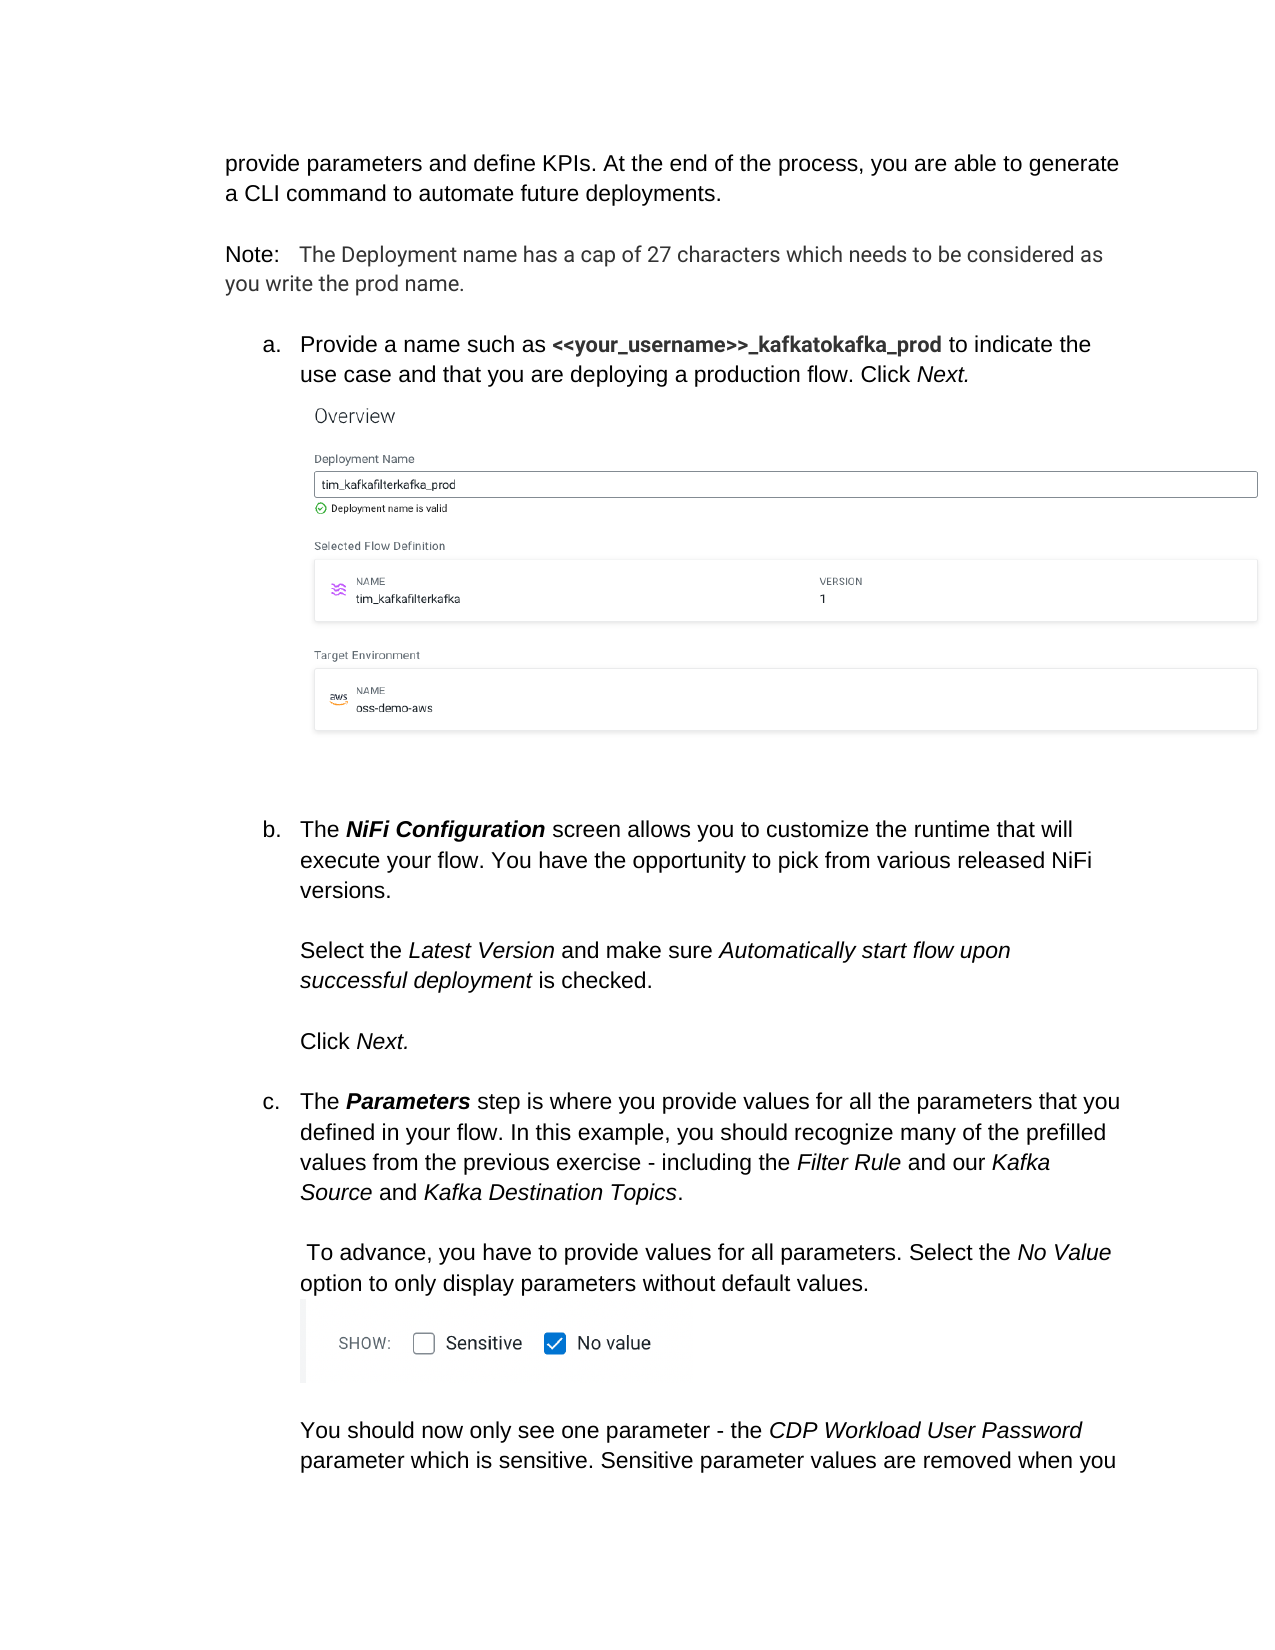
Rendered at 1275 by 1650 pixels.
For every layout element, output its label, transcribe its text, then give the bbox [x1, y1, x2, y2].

text Note: The Deployment name has a cap of 27 characters which needs to be considered as you write the prod name. [225, 241, 1125, 327]
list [187, 150, 1125, 207]
picture [300, 391, 1275, 752]
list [262, 1088, 1125, 1473]
list The NiFi Configuration screen allows you to customize the runtime that will execute your flow. You have the opportunity to pick from various released NiFi versions. Select the Latest Version and make sure Automatically start flow upon successful deployment is checked. Click Next. [262, 816, 1125, 1084]
picture [300, 1299, 693, 1383]
